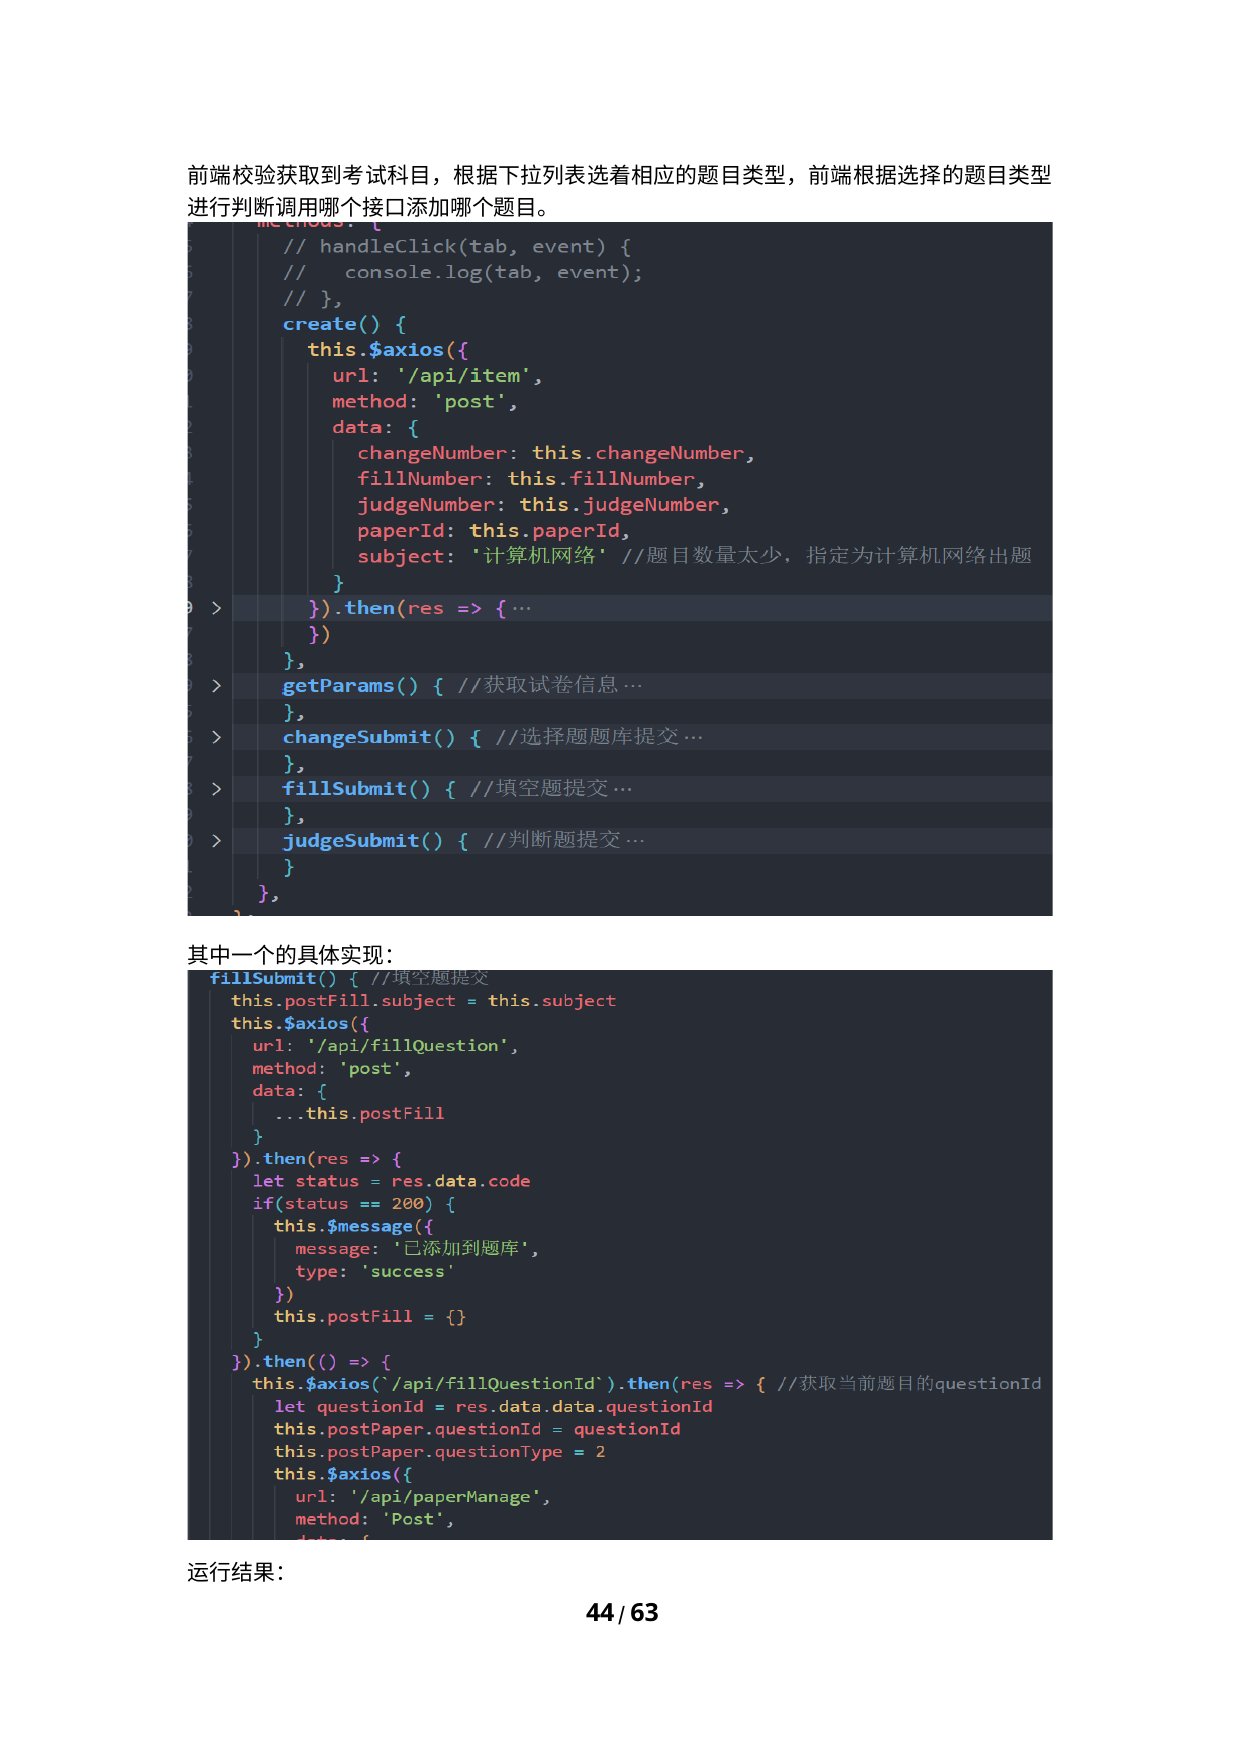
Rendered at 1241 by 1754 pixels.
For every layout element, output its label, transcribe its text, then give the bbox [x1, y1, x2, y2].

text 运行结果： [187, 1555, 1053, 1587]
text 其中一个的具体实现： [187, 937, 1053, 970]
picture [187, 970, 1053, 1540]
text 前端校验获取到考试科目，根据下拉列表选着相应的题目类型，前端根据选择的题目类型进行判断调用哪个接口添加哪个题目。 [187, 157, 1053, 222]
picture [187, 222, 1053, 916]
